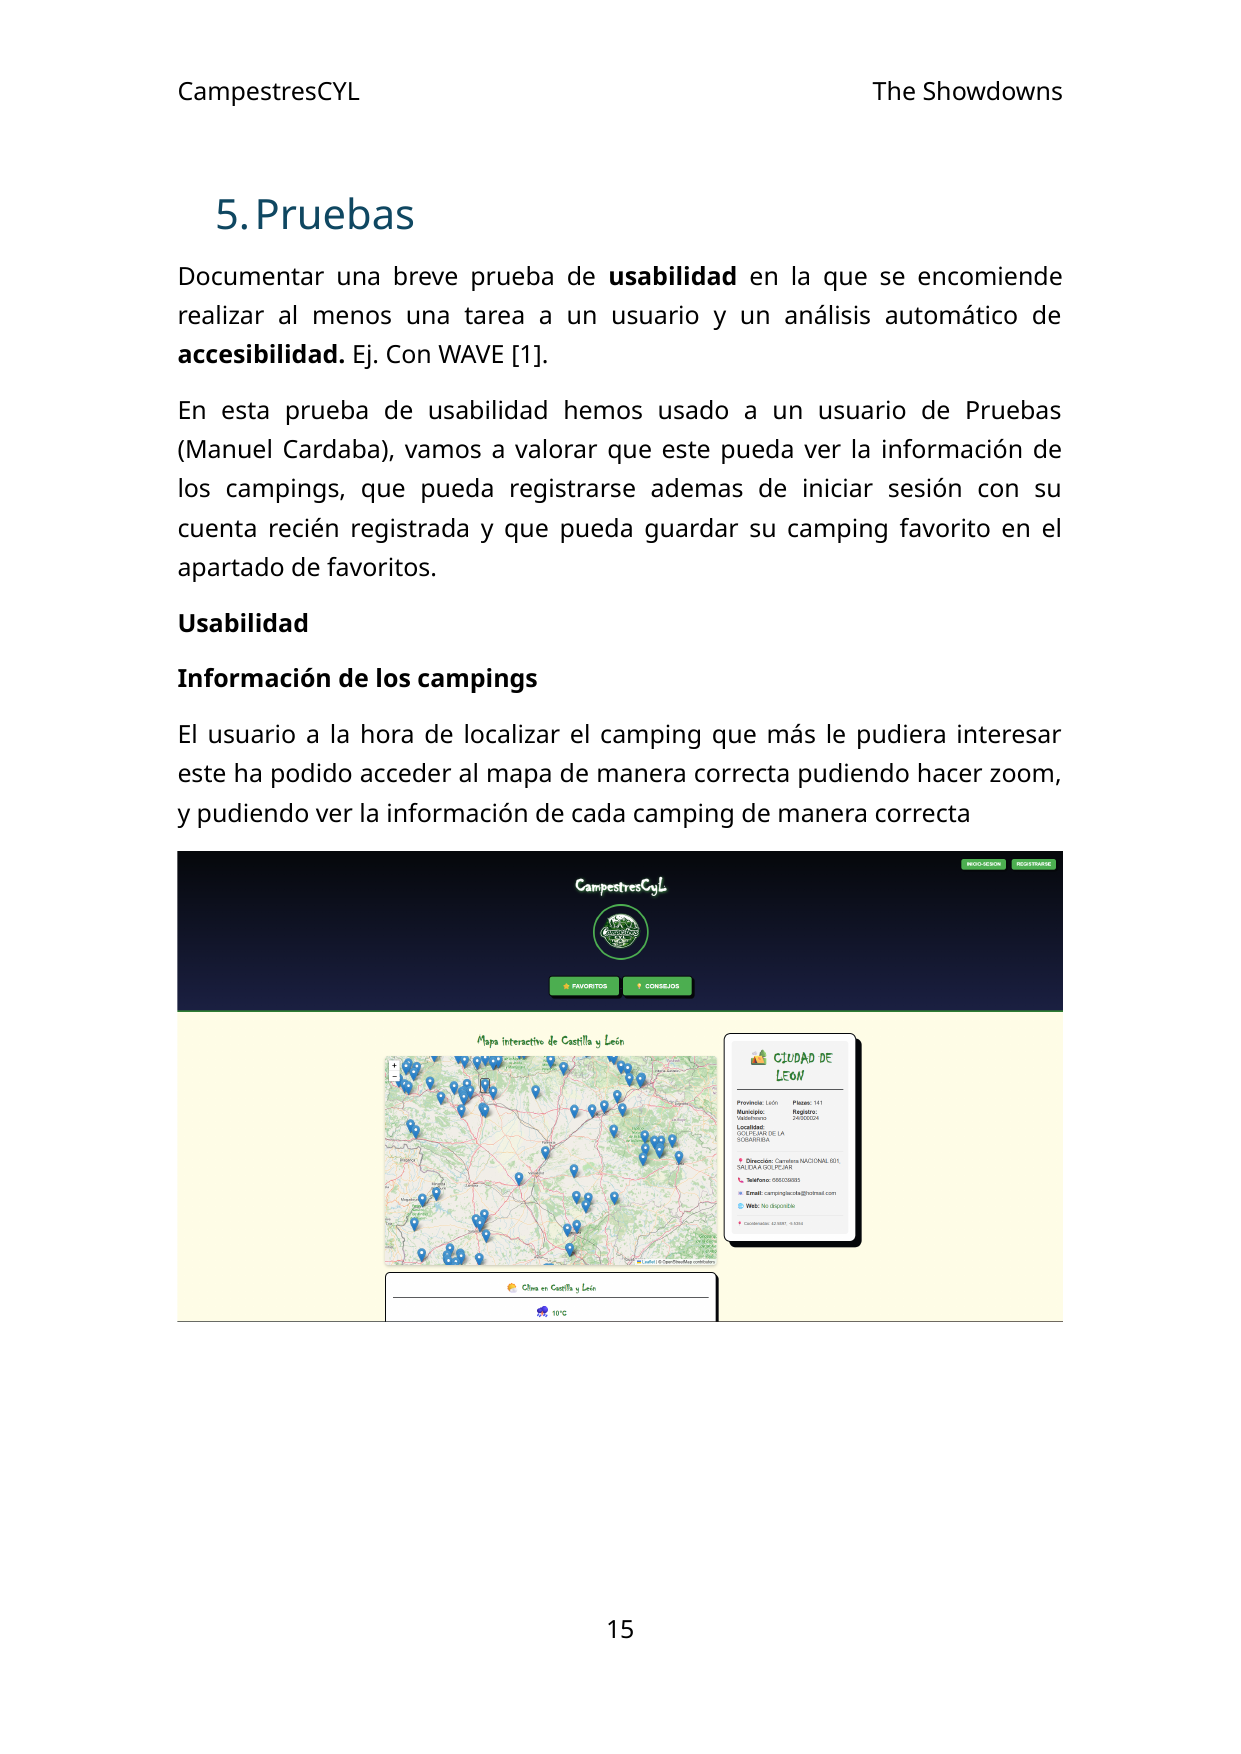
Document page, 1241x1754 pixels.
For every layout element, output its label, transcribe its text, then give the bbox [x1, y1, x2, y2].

subtitle Pruebas [215, 185, 1063, 242]
text El usuario a la hora de localizar el camping que más le pudiera interesar este ha podido acceder al mapa de manera correcta pudiendo hacer zoom, y pudiendo ver la información de cada camping de manera correcta [177, 717, 1063, 829]
text Documentar una breve prueba de usabilidad en la que se encomiende realizar al menos una tarea a un usuario y un análisis automático de accesibilidad. Ej. Con WAVE . [177, 259, 1063, 371]
text Usabilidad [177, 605, 1063, 639]
text En esta prueba de usabilidad hemos usado a un usuario de Pruebas (Manuel Cardaba), vamos a valorar que este pueda ver la información de los campings, que pueda registrarse ademas de iniciar sesión con su cuenta recién registrada y que pueda guardar su camping favorito en el apartado de favoritos. [177, 393, 1063, 583]
text Información de los campings [177, 661, 1063, 695]
picture [177, 851, 1063, 1322]
